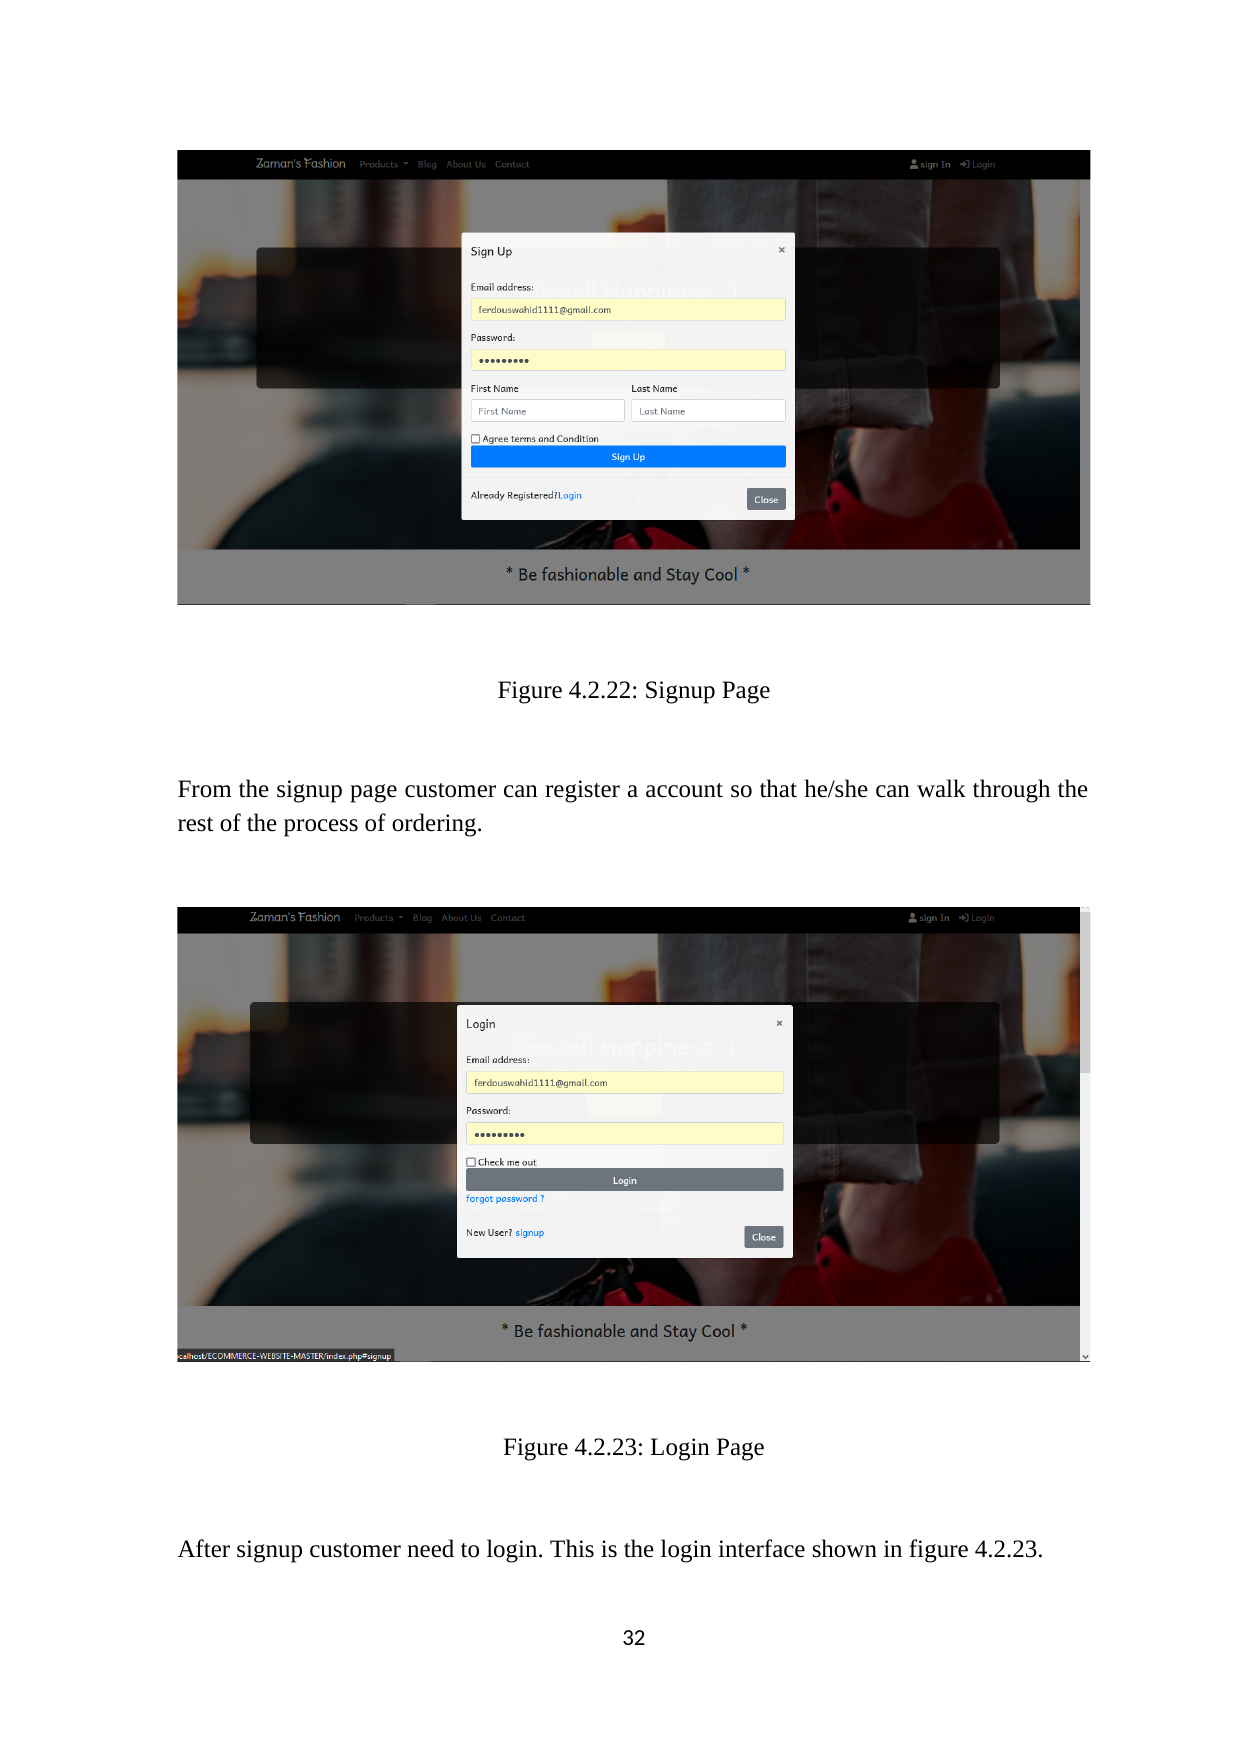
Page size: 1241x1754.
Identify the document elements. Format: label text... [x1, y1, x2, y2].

text Figure 4.2.22: Signup Page [177, 675, 1090, 704]
text After signup customer need to login. This is the login interface shown in figure 4.2.23. [177, 1534, 1090, 1563]
text Figure 4.2.23: Login Page [177, 1432, 1090, 1461]
picture [177, 907, 1091, 1362]
text From the signup page customer can register a account so that he/she can walk through the rest of the process of ordering. [177, 774, 1090, 836]
picture [177, 150, 1091, 605]
